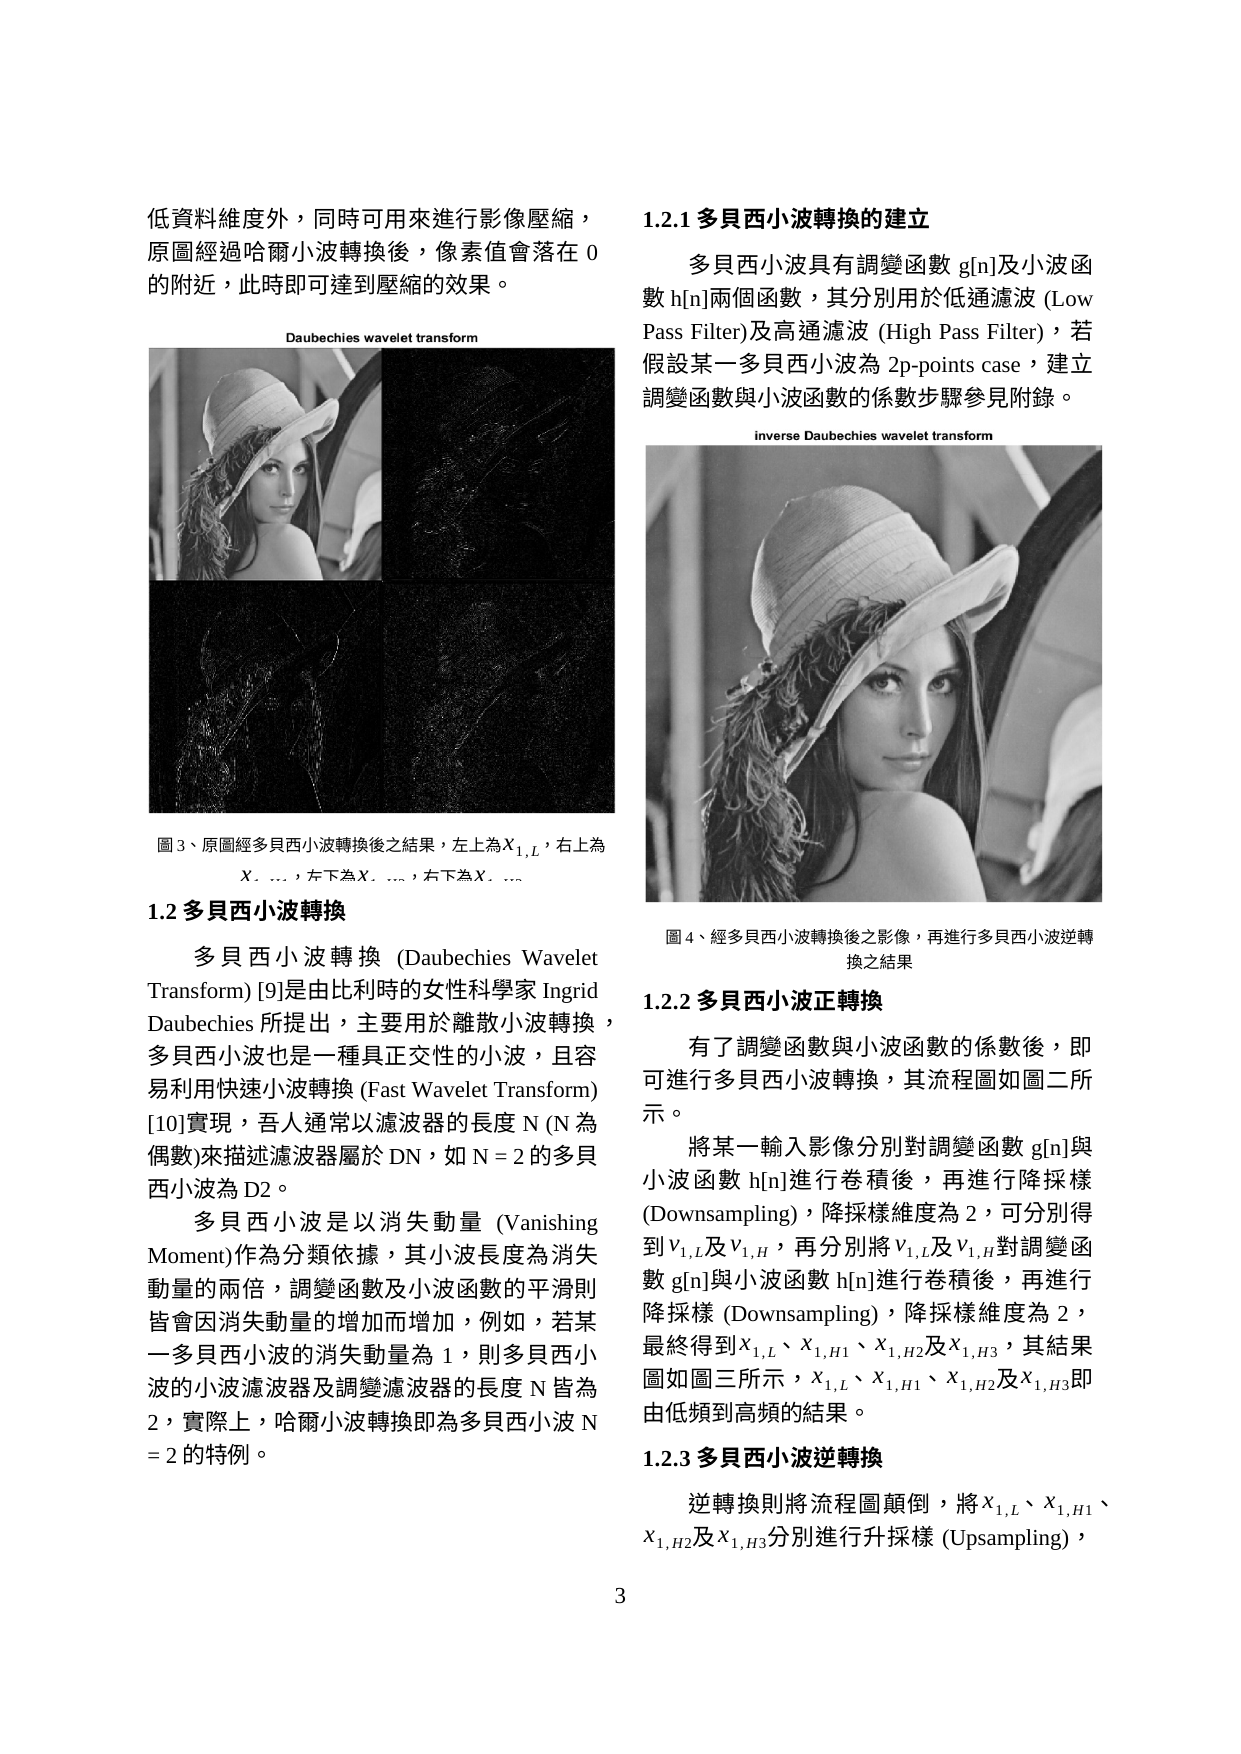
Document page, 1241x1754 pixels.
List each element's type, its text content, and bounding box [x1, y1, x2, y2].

picture [147, 331, 616, 814]
text 多貝西小波轉換 (Daubechies Wavelet Transform) [9]是由比利時的女性科學家Ingrid Daubechies所提出，主要用於離散小波轉換，多貝西小波也是一種具正交性的小波，且容易利用快速小波轉換 (Fast Wavelet Transform) [10]實現，吾人通常以濾波器的長度N (N為偶數)來描述濾波器屬於DN，如N = 2的多貝西小波為D2。 [147, 938, 598, 1204]
text 1.2.3多貝西小波逆轉換 [642, 1440, 1093, 1473]
list 1.2.1多貝西小波轉換的建立 [642, 201, 1093, 234]
text 多貝西小波具有調變函數g[n]及小波函數h[n]兩個函數，其分別用於低通濾波 (Low Pass Filter)及高通濾波 (High Pass Filter)，若假設某一多貝西小波為2p-points case，建立調變函數與小波函數的係數步驟參見附錄。 [642, 247, 1093, 413]
text 多貝西小波是以消失動量 (Vanishing Moment)作為分類依據，其小波長度為消失動量的兩倍，調變函數及小波函數的平滑則皆會因消失動量的增加而增加，例如，若某一多貝西小波的消失動量為1，則多貝西小波的小波濾波器及調變濾波器的長度N皆為2，實際上，哈爾小波轉換即為多貝西小波N = 2的特例。 [147, 1204, 598, 1470]
list 1.2多貝西小波轉換 [147, 880, 598, 926]
text 將某一輸入影像分別對調變函數g[n]與小波函數h[n]進行卷積後，再進行降採樣 (Downsampling)，降採樣維度為2，可分別得到及，再分別將及對調變函數g[n]與小波函數h[n]進行卷積後，再進行降採樣 (Downsampling)，降採樣維度為2，最終得到、、及，其結果圖如圖三所示，、、及即由低頻到高頻的結果。 [642, 1129, 1093, 1428]
text 有了調變函數與小波函數的係數後，即可進行多貝西小波轉換，其流程圖如圖二所示。 [642, 1029, 1093, 1129]
text 由圖一可得知，哈爾小波轉換可輕易地將低頻與高頻成分分離。此外，除了利於降低資料維度外，同時可用來進行影像壓縮，原圖經過哈爾小波轉換後，像素值會落在0的附近，此時即可達到壓縮的效果。 [147, 201, 598, 301]
picture [644, 429, 1103, 903]
